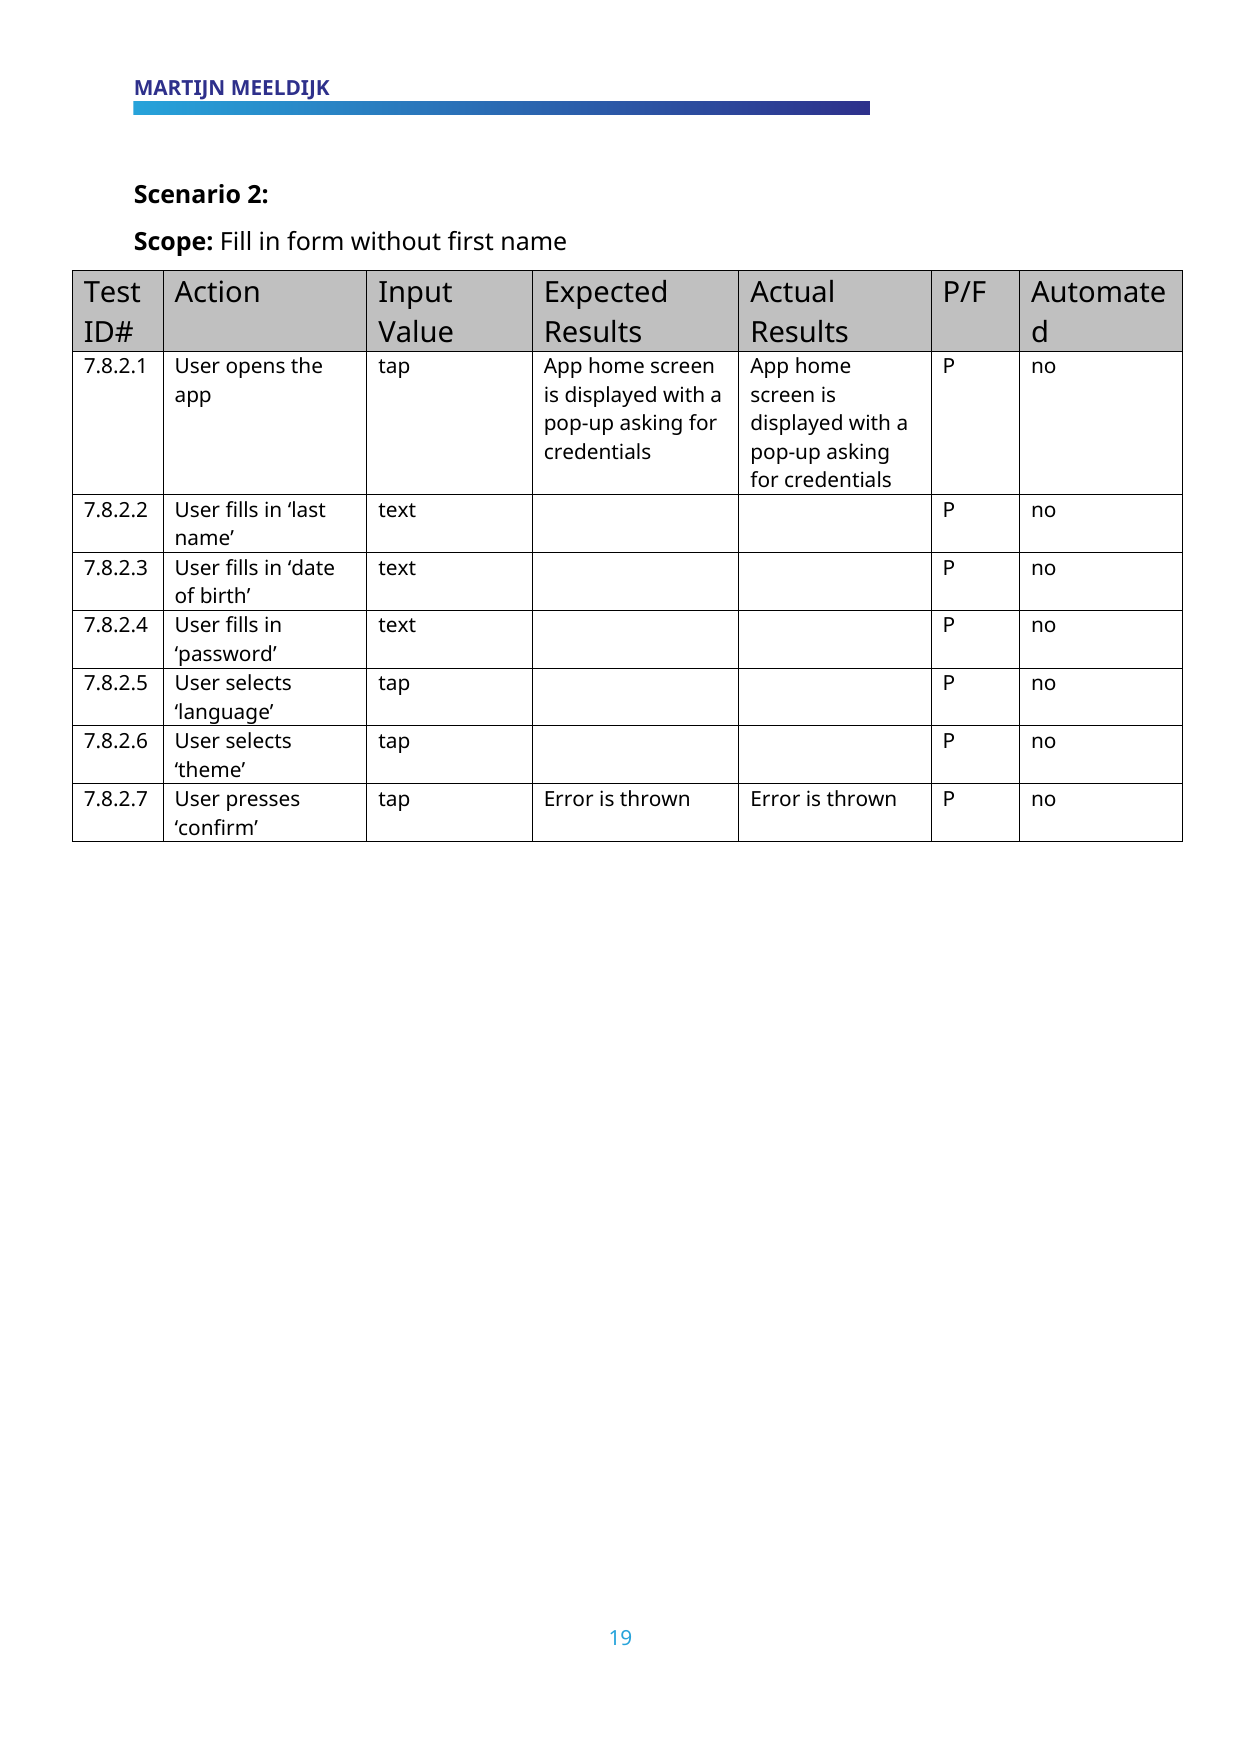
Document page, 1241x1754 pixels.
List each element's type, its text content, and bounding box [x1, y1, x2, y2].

table_cell no [1020, 726, 1182, 783]
table_cell Error is thrown [533, 784, 738, 841]
table_cell 7.8.2.7 [73, 784, 163, 841]
table_cell P [932, 669, 1019, 725]
table_cell no [1020, 553, 1182, 609]
table_cell App home screen is displayed with a pop-up asking for credentials [739, 352, 931, 494]
table_cell 7.8.2.1 [73, 352, 163, 494]
table_cell App home screen is displayed with a pop-up asking for credentials [533, 352, 738, 494]
table_header Actual Results [739, 271, 931, 351]
table_cell no [1020, 352, 1182, 494]
table_cell [739, 726, 931, 783]
table_header Input Value [367, 271, 532, 351]
table_cell [533, 669, 738, 725]
table_header Expected Results [533, 271, 738, 351]
table_cell tap [367, 726, 532, 783]
table_cell User fills in ‘date of birth’ [164, 553, 366, 609]
table_cell User fills in ‘last name’ [164, 495, 366, 552]
table_cell tap [367, 784, 532, 841]
table_cell no [1020, 784, 1182, 841]
table_cell P [932, 611, 1019, 667]
table_cell 7.8.2.5 [73, 669, 163, 725]
table_cell [533, 611, 738, 667]
table_cell no [1020, 669, 1182, 725]
table_cell P [932, 784, 1019, 841]
table_cell User selects ‘theme’ [164, 726, 366, 783]
table_header Automated [1020, 271, 1182, 351]
table_cell [533, 495, 738, 552]
table_cell User fills in ‘password’ [164, 611, 366, 667]
table_cell 7.8.2.2 [73, 495, 163, 552]
table_cell P [932, 352, 1019, 494]
table_cell 7.8.2.6 [73, 726, 163, 783]
table_cell User presses ‘confirm’ [164, 784, 366, 841]
text Scenario 2: [133, 177, 1107, 211]
table_cell tap [367, 352, 532, 494]
table_header Test ID# [73, 271, 163, 351]
text Scope: Fill in form without first name [133, 223, 1107, 258]
table_cell tap [367, 669, 532, 725]
table_cell [739, 553, 931, 609]
table_cell 7.8.2.4 [73, 611, 163, 667]
table_cell [533, 553, 738, 609]
table_cell 7.8.2.3 [73, 553, 163, 609]
table_cell text [367, 553, 532, 609]
table_cell no [1020, 495, 1182, 552]
table_cell Error is thrown [739, 784, 931, 841]
table_cell P [932, 553, 1019, 609]
table_cell no [1020, 611, 1182, 667]
table_header P/F [932, 271, 1019, 351]
table_cell [739, 611, 931, 667]
table_cell [739, 669, 931, 725]
table_cell User selects ‘language’ [164, 669, 366, 725]
table_cell [739, 495, 931, 552]
table_cell [533, 726, 738, 783]
table_cell P [932, 495, 1019, 552]
table_cell text [367, 495, 532, 552]
table_cell text [367, 611, 532, 667]
table_cell User opens the app [164, 352, 366, 494]
table_cell P [932, 726, 1019, 783]
table_header Action [164, 271, 366, 351]
